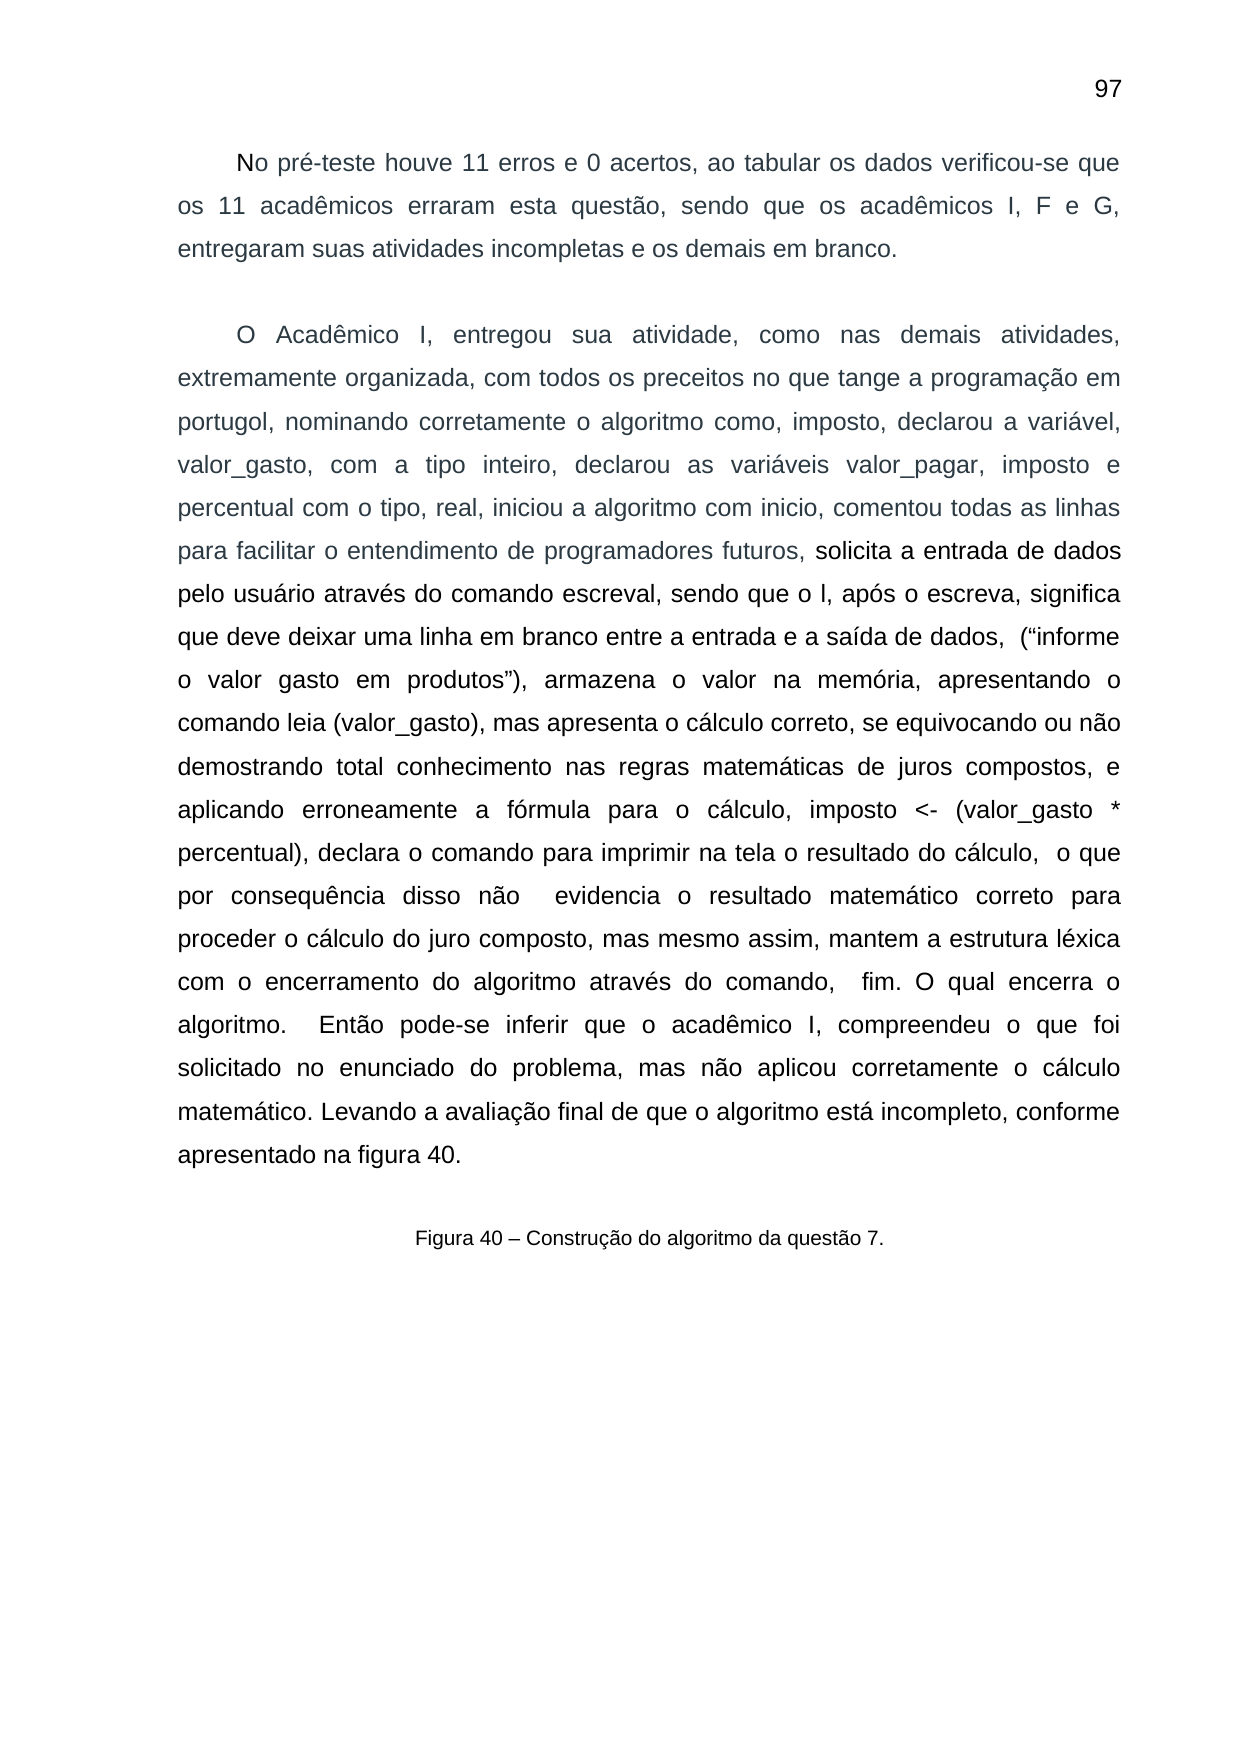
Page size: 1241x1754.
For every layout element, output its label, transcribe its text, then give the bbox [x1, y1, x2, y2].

text O Acadêmico I, entregou sua atividade, como nas demais atividades, extremamente organizada, com todos os preceitos no que tange a programação em portugol, nominando corretamente o algoritmo como, imposto, declarou a variável, valor_gasto, com a tipo inteiro, declarou as variáveis valor_pagar, imposto e percentual com o tipo, real, iniciou a algoritmo com inicio, comentou todas as linhas para facilitar o entendimento de programadores futuros, solicita a entrada de dados pelo usuário através do comando escreval, sendo que o l, após o escreva, significa que deve deixar uma linha em branco entre a entrada e a saída de dados, (“informe o valor gasto em produtos”), armazena o valor na memória, apresentando o comando leia (valor_gasto), mas apresenta o cálculo correto, se equivocando ou não demostrando total conhecimento nas regras matemáticas de juros compostos, e aplicando erroneamente a fórmula para o cálculo, imposto <- (valor_gasto * percentual), declara o comando para imprimir na tela o resultado do cálculo, o que por consequência disso não evidencia o resultado matemático correto para proceder o cálculo do juro composto, mas mesmo assim, mantem a estrutura léxica com o encerramento do algoritmo através do comando, fim. O qual encerra o algoritmo. Então pode-se inferir que o acadêmico I, compreendeu o que foi solicitado no enunciado do problema, mas não aplicou corretamente o cálculo matemático. Levando a avaliação final de que o algoritmo está incompleto, conforme apresentado na figura 40. [156, 320, 1122, 1168]
text Figura 40 – Construção do algoritmo da questão 7. [177, 1226, 1122, 1250]
text No pré-teste houve 11 erros e 0 acertos, ao tabular os dados verificou-se que os 11 acadêmicos erraram esta questão, sendo que os acadêmicos I, F e G, entregaram suas atividades incompletas e os demais em branco. [177, 148, 1122, 263]
